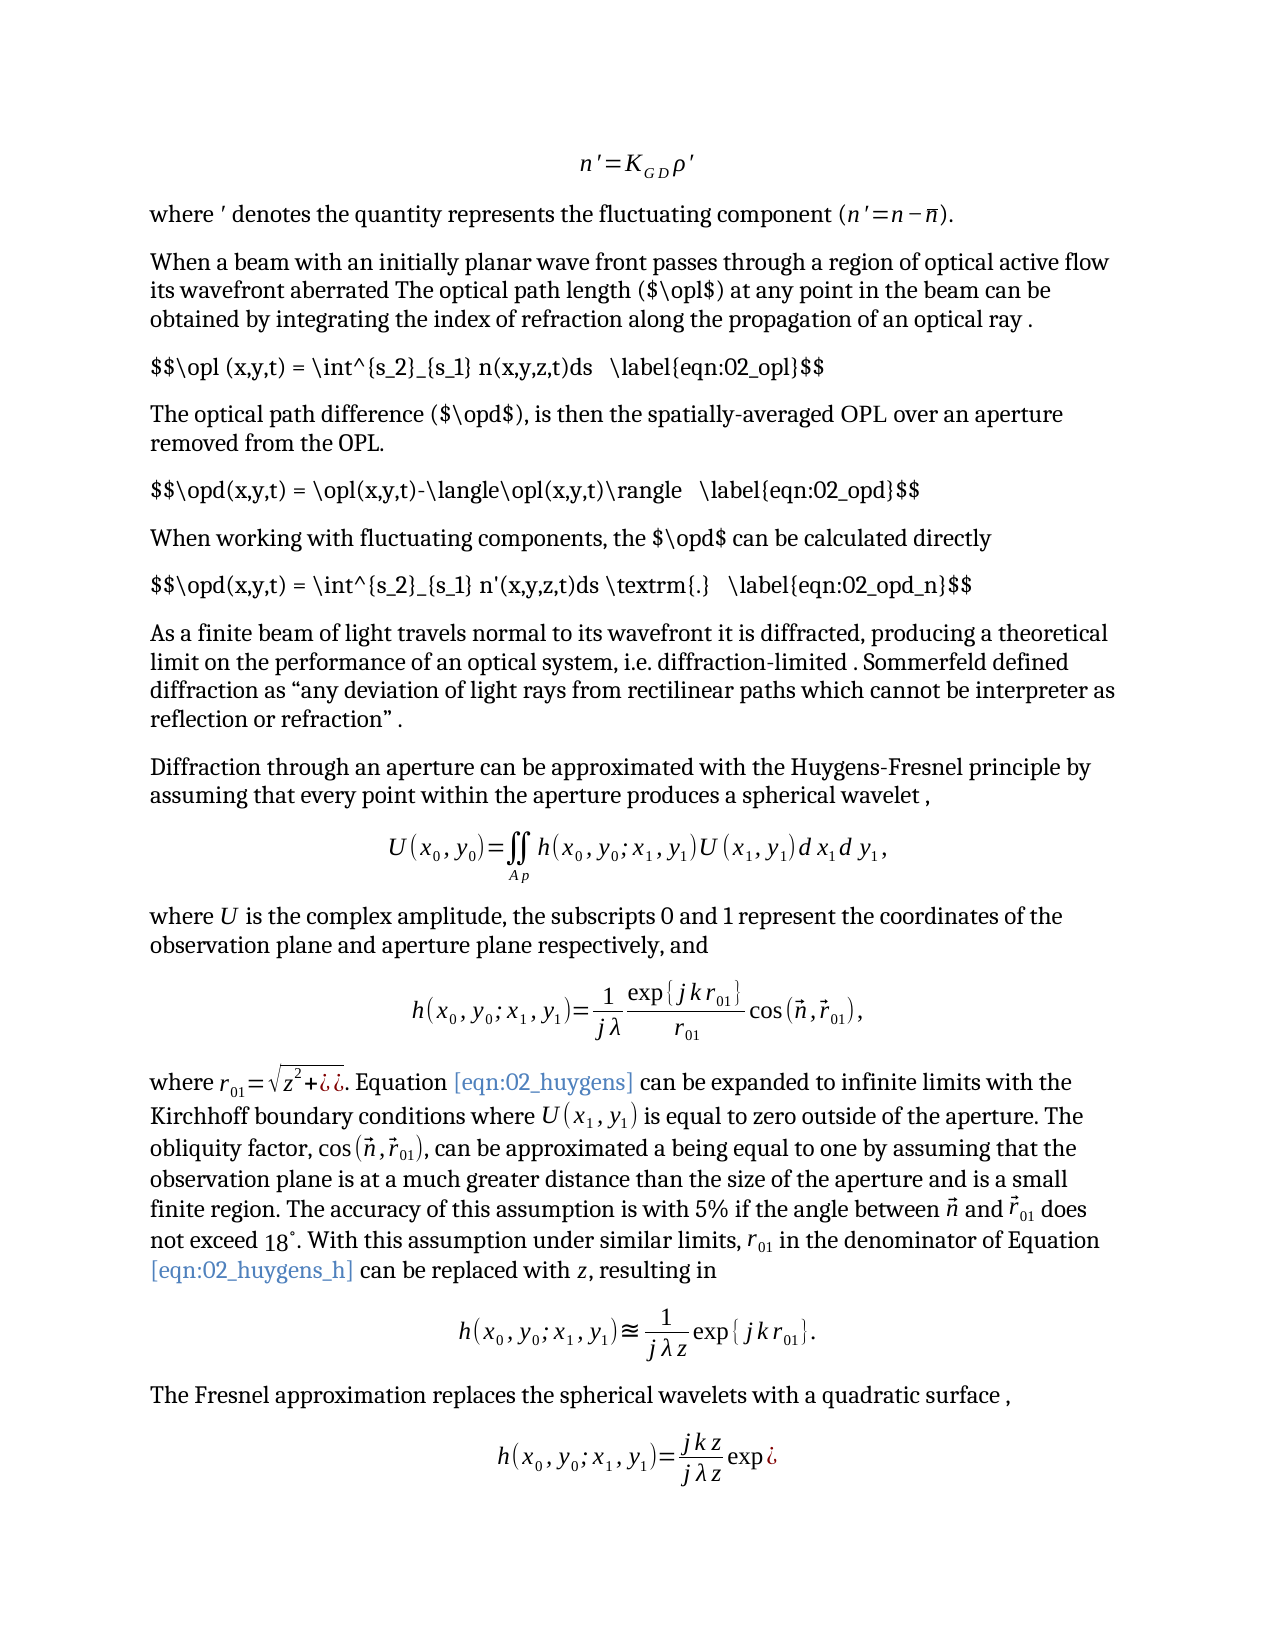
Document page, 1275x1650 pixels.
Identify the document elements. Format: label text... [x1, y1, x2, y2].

text $$\opd(x,y,t) = \int^{s_2}_{s_1} n'(x,y,z,t)ds \textrm{.} \label{eqn:02_opd_n}$$ [150, 571, 1125, 600]
text When working with fluctuating components, the $\opd$ can be calculated directly [150, 524, 1125, 553]
text where is the complex amplitude, the subscripts 0 and 1 represent the coordinates of the observation plane and aperture plane respectively, and [150, 902, 1125, 959]
text where denotes the quantity represents the fluctuating component (). [150, 200, 1125, 229]
text The optical path difference ($\opd$), is then the spatially-averaged over an aperture removed from the OPL. [150, 400, 1125, 458]
text $$\opd(x,y,t) = \opl(x,y,t)-\langle\opl(x,y,t)\rangle \label{eqn:02_opd}$$ [150, 476, 1125, 505]
text The Fresnel approximation replaces the spherical wavelets with a quadratic surface , [150, 1381, 1125, 1410]
text $$\opl (x,y,t) = \int^{s_2}_{s_1} n(x,y,z,t)ds \label{eqn:02_opl}$$ [150, 353, 1125, 381]
text Diffraction through an aperture can be approximated with the Huygens-Fresnel principle by assuming that every point within the aperture produces a spherical wavelet , [150, 753, 1125, 810]
text where . Equation [eqn:02_huygens] can be expanded to infinite limits with the Kirchhoff boundary conditions where is equal to zero outside of the aperture. The obliquity factor, , can be approximated a being equal to one by assuming that the observation plane is at a much greater distance than the size of the aperture and is a small finite region. The accuracy of this assumption is with 5% if the angle between and does not exceed . With this assumption under similar limits, in the denominator of Equation [eqn:02_huygens_h] can be replaced with , resulting in [150, 1063, 1125, 1285]
text When a beam with an initially planar wave front passes through a region of optical active flow its wavefront aberrated The optical path length ($\opl$) at any point in the beam can be obtained by integrating the index of refraction along the propagation of an optical ray . [150, 248, 1125, 334]
text As a finite beam of light travels normal to its wavefront it is diffracted, producing a theoretical limit on the performance of an optical system, i.e. diffraction-limited . Sommerfeld defined diffraction as “any deviation of light rays from rectilinear paths which cannot be interpreter as reflection or refraction” . [150, 619, 1125, 734]
